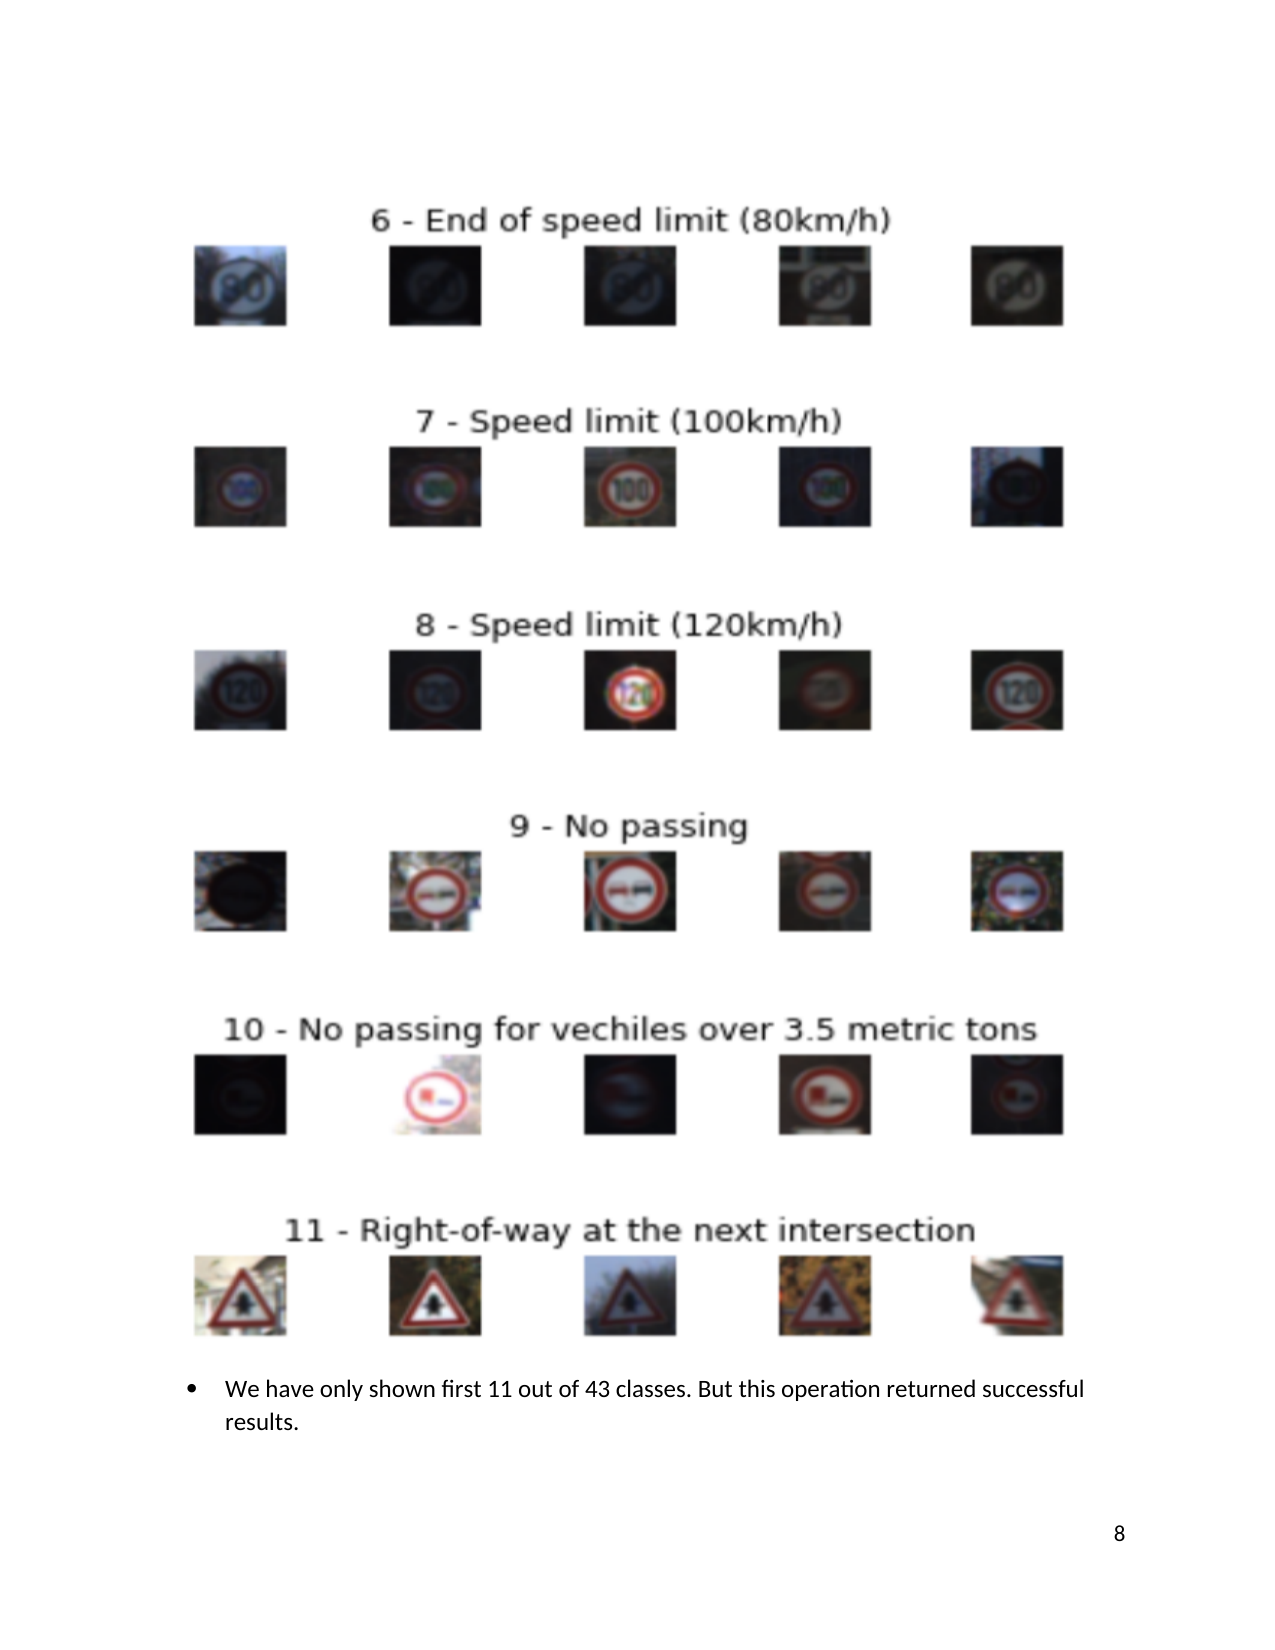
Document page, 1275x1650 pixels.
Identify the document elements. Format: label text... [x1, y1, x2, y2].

picture [150, 180, 1110, 1355]
list We have only shown first 11 out of 43 classes. But this operation returned successful results. [187, 1374, 1125, 1437]
